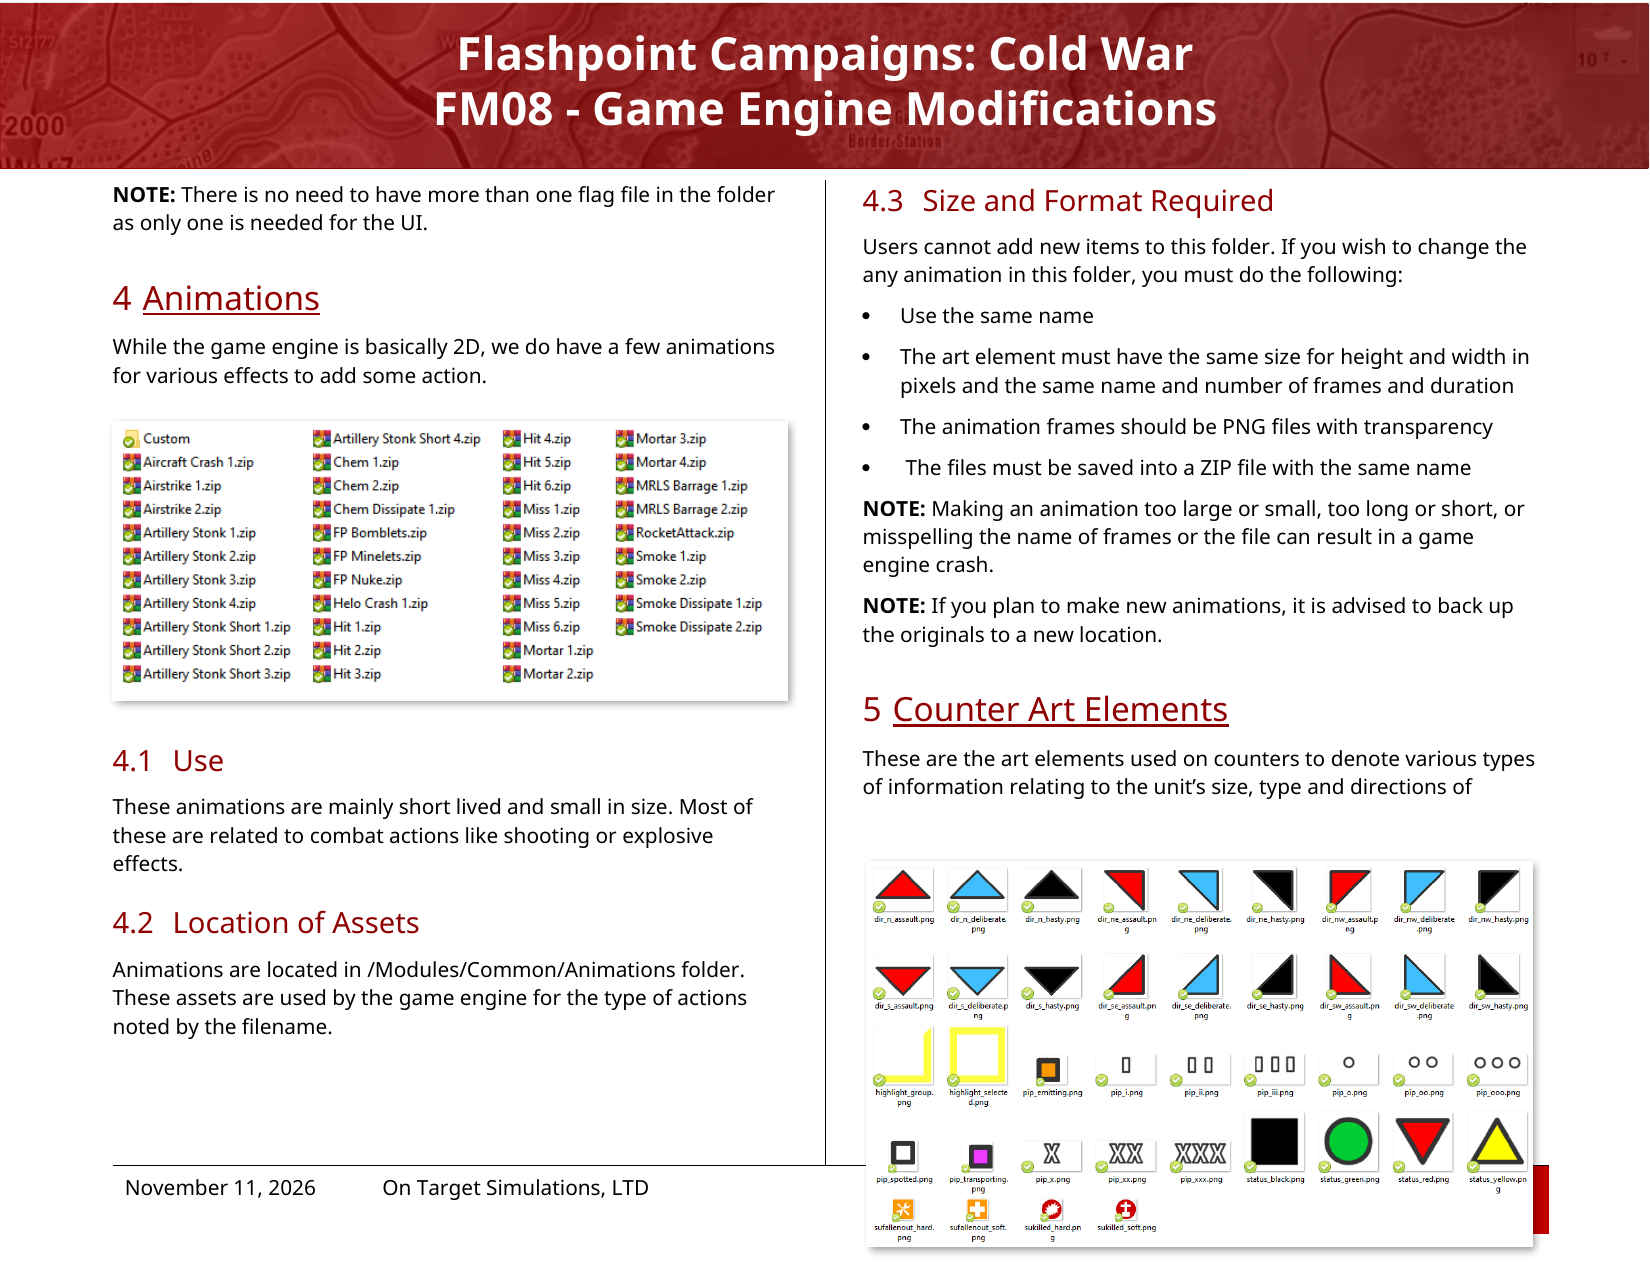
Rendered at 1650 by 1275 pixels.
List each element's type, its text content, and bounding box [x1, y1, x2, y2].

subtitle Size and Format Required [862, 180, 1537, 220]
subtitle Counter Art Elements [862, 686, 1537, 731]
list Use the same name [862, 302, 1537, 330]
subtitle Animations [112, 274, 787, 320]
subtitle Location of Assets [112, 903, 787, 942]
text While the game engine is basically 2D, we do have a few animations for various effects to add some action. [112, 332, 787, 389]
text These are the art elements used on counters to denote various types of information relating to the unit’s size, type and directions of movement, selection, emitting radar, spotted, transporting, status, and subunit status. [862, 744, 1537, 801]
list The files must be saved into a ZIP file with the same name [862, 453, 1537, 481]
subtitle Use [112, 705, 787, 780]
text NOTE: If you plan to make new animations, it is advised to back up the originals to a new location. [862, 592, 1537, 648]
text NOTE: There is no need to have more than one flag file in the folder as only one is needed for the UI. [112, 180, 787, 237]
list The art element must have the same size for height and width in pixels and the same name and number of frames and duration [862, 342, 1537, 399]
text Users cannot add new items to this folder. If you wish to change the any animation in this folder, you must do the following: [862, 232, 1537, 289]
text These animations are mainly short lived and small in size. Most of these are related to combat actions like shooting or explosive effects. [112, 792, 787, 878]
list The animation frames should be PNG files with transparency [862, 412, 1537, 440]
text Animations are located in /Modules/Common/Animations folder. These assets are used by the game engine for the type of actions noted by the filename. [112, 955, 787, 1040]
picture [112, 421, 788, 701]
picture [0, 2, 1650, 168]
picture [866, 861, 1533, 1247]
text NOTE: Making an animation too large or small, too long or short, or misspelling the name of frames or the file can result in a game engine crash. [862, 494, 1537, 579]
